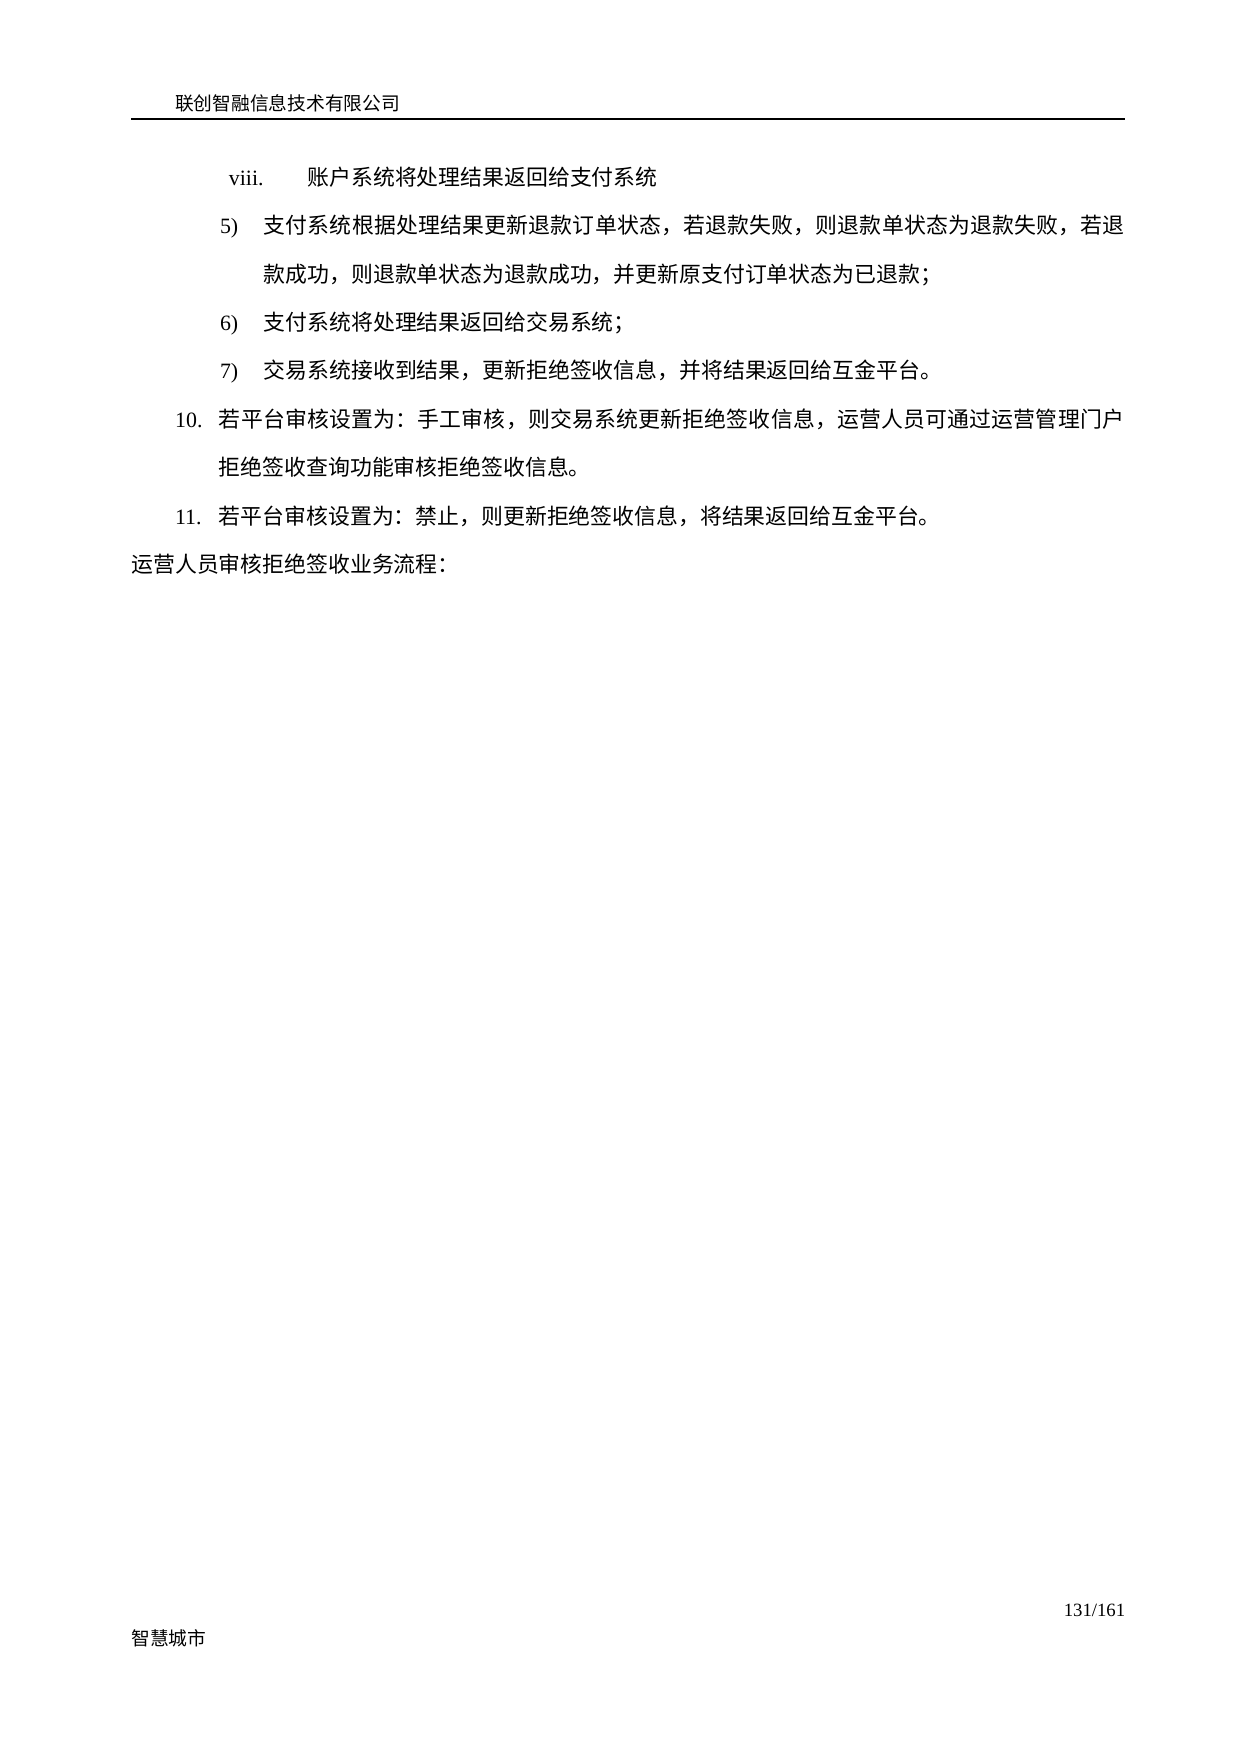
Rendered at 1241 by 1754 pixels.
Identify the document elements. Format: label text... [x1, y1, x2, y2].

list 支付系统根据处理结果更新退款订单状态，若退款失败，则退款单状态为退款失败，若退款成功，则退款单状态为退款成功，并更新原支付订单状态为已退款； [220, 207, 1125, 289]
list 支付系统将处理结果返回给交易系统； [220, 304, 1125, 337]
list 若平台审核设置为：禁止，则更新拒绝签收信息，将结果返回给互金平台。 [175, 498, 1125, 531]
list 交易系统接收到结果，更新拒绝签收信息，并将结果返回给互金平台。 [220, 353, 1125, 385]
text 运营人员审核拒绝签收业务流程： [131, 547, 1125, 579]
list 账户系统将处理结果返回给支付系统 [263, 159, 1125, 192]
list 若平台审核设置为：手工审核，则交易系统更新拒绝签收信息，运营人员可通过运营管理门户拒绝签收查询功能审核拒绝签收信息。 [175, 401, 1125, 482]
